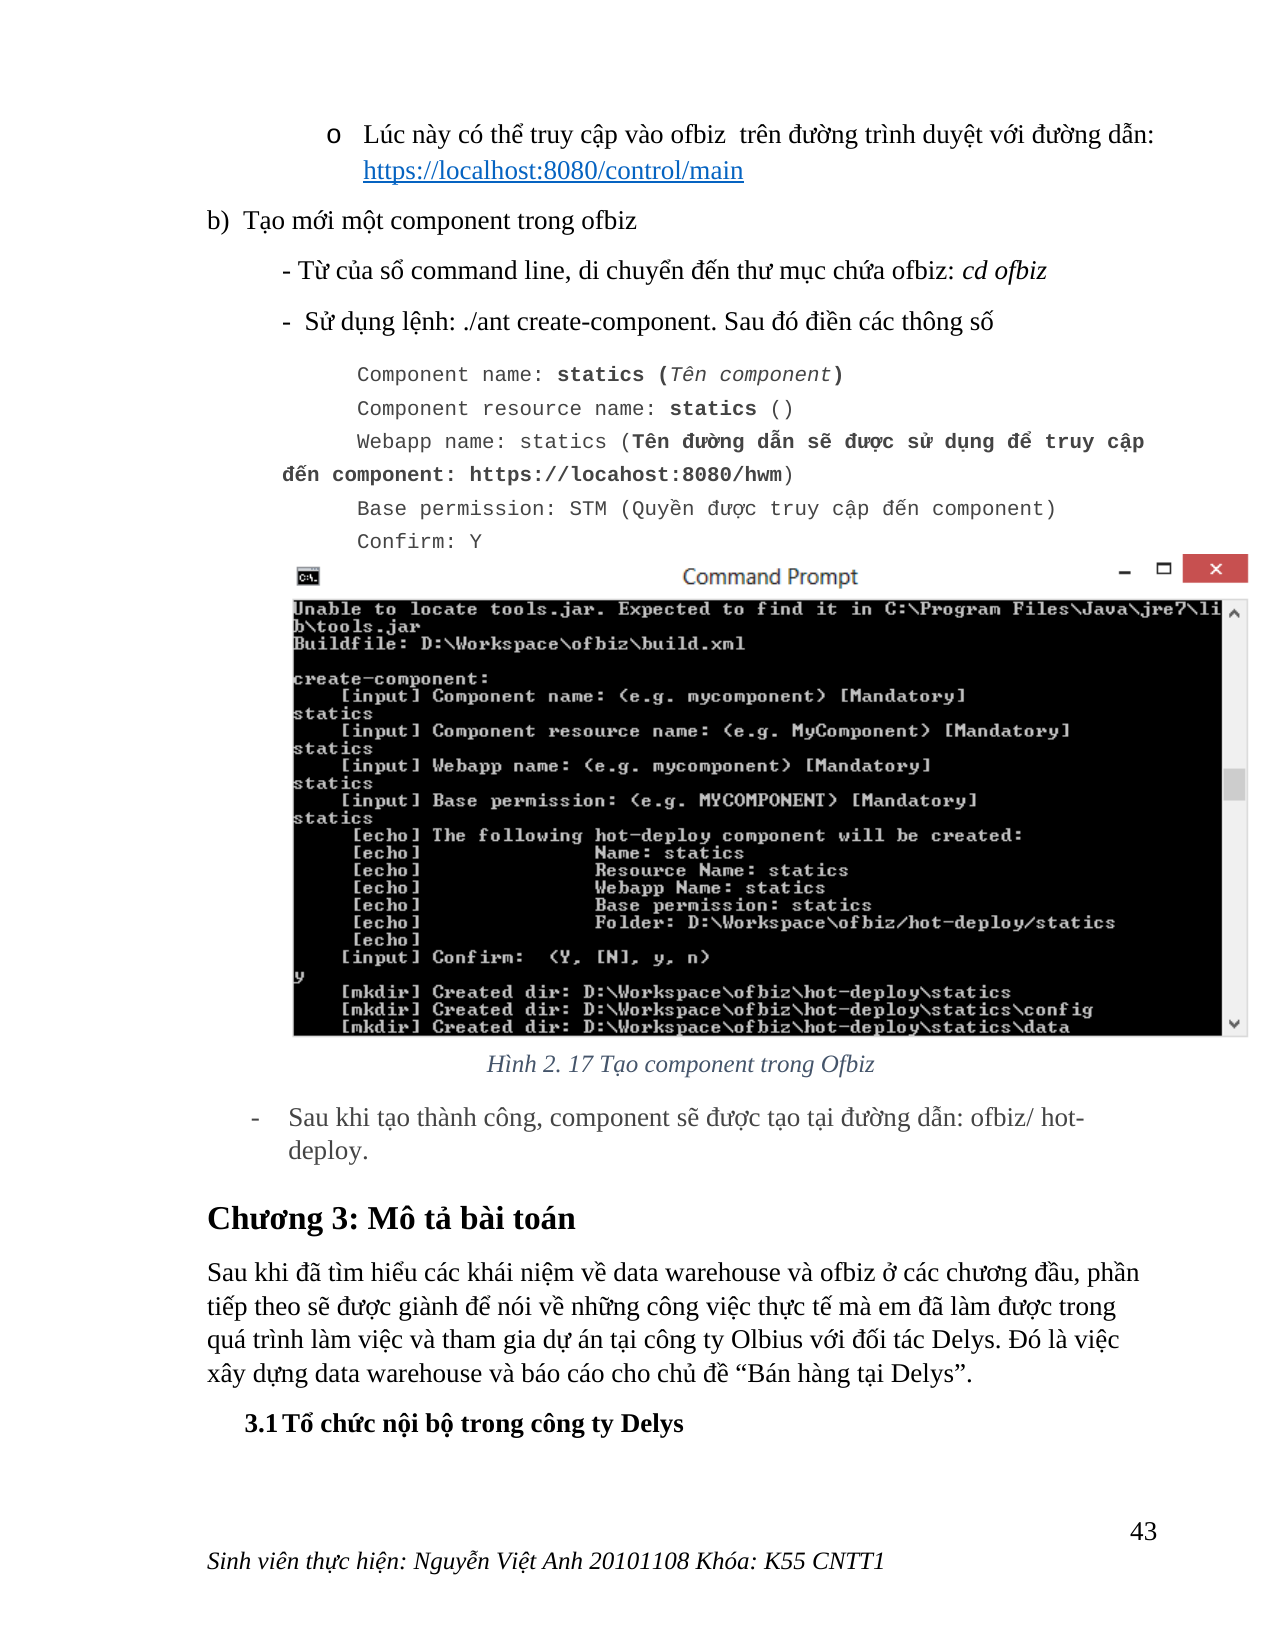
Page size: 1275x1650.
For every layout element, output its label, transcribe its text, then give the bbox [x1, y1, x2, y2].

text Confirm: Y [282, 521, 1157, 554]
text Component resource name: statics () [282, 388, 1157, 421]
text Hình 2. 17 Tạo component trong Ofbiz [207, 1049, 1157, 1078]
text Webapp name: statics (Tên đường dẫn sẽ được sử dụng để truy cập đến component: https://locahost:8080/hwm) [282, 421, 1157, 488]
text Chương 3: Mô tả bài toán [207, 1198, 1157, 1237]
text - Sử dụng lệnh: ./ant create-component. Sau đó điền các thông số [207, 304, 1157, 336]
text b) Tạo mới một component trong ofbiz [207, 204, 1157, 235]
text Sau khi đã tìm hiểu các khái niệm về data warehouse và ofbiz ở các chương đầu, phần tiếp theo sẽ được giành để nói về những công việc thực tế mà em đã làm được trong quá trình làm việc và tham gia dự án tại công ty Olbius với đối tác Delys. Đó là việc xây dựng data warehouse và báo cáo cho chủ đề “Bán hàng tại Delys”. [207, 1256, 1157, 1388]
text Base permission: STM (Quyền được truy cập đến component) [282, 488, 1157, 521]
list Sau khi tạo thành công, component sẽ được tạo tại đường dẫn: ofbiz/ hot-deploy. [251, 1098, 1157, 1165]
list Tổ chức nội bộ trong công ty Delys [244, 1407, 1157, 1438]
picture [281, 554, 1257, 1049]
text - Từ của sổ command line, di chuyển đến thư mục chứa ofbiz: cd ofbiz [207, 254, 1157, 286]
list Lúc này có thể truy cập vào ofbiz trên đường trình duyệt với đường dẫn: https://localhost:8080/control/main [326, 118, 1157, 185]
text Component name: statics (Tên component) [282, 355, 1157, 388]
